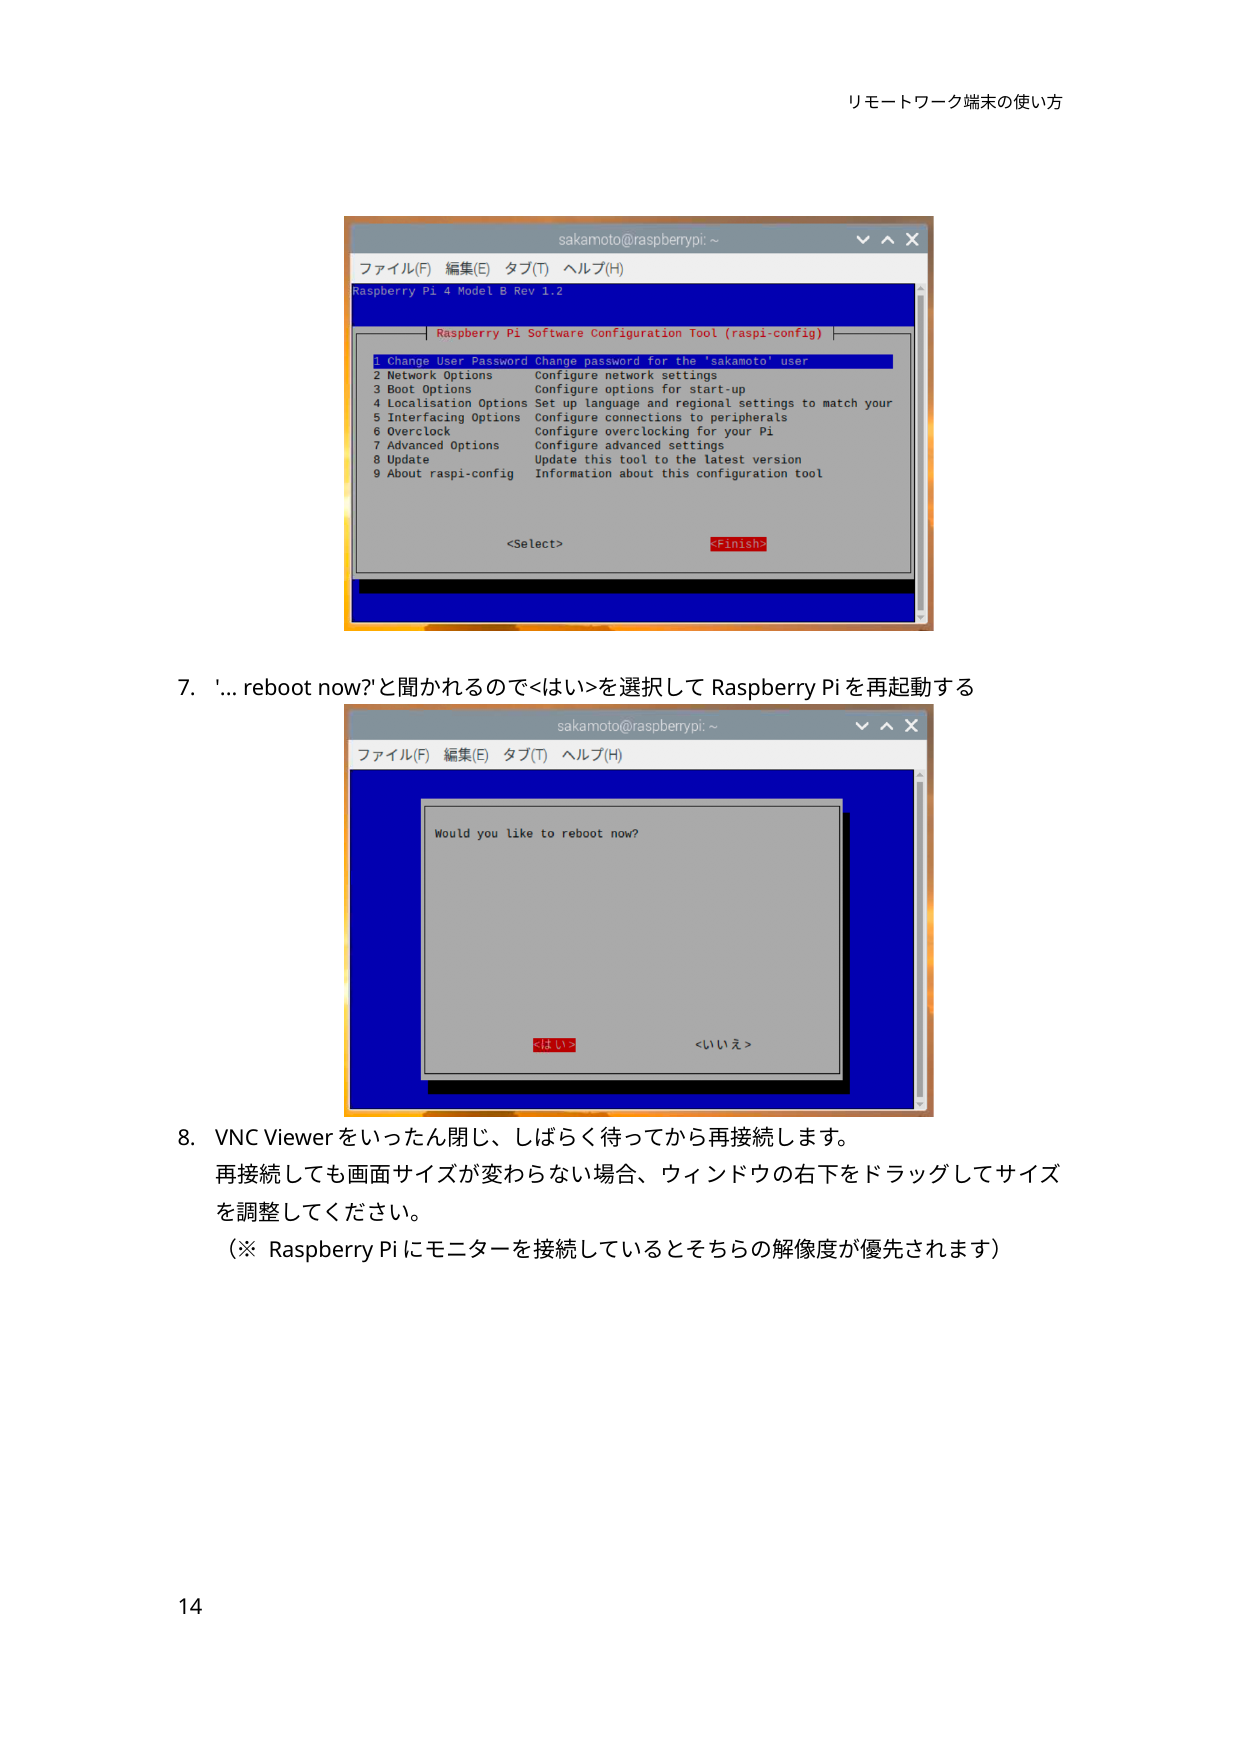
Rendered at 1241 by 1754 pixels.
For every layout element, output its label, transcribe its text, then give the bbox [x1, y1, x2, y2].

list '... reboot now?'と聞かれるので<はい>を選択してRaspberry Piを再起動する [177, 667, 1063, 704]
list VNC Viewerをいったん閉じ、しばらく待ってから再接続します。 再接続しても画面サイズが変わらない場合、ウィンドウの右下をドラッグしてサイズを調整してください。 （※ Raspberry Piにモニターを接続しているとそちらの解像度が優先されます） [177, 1117, 1063, 1267]
picture [344, 704, 934, 1117]
picture [344, 216, 934, 631]
